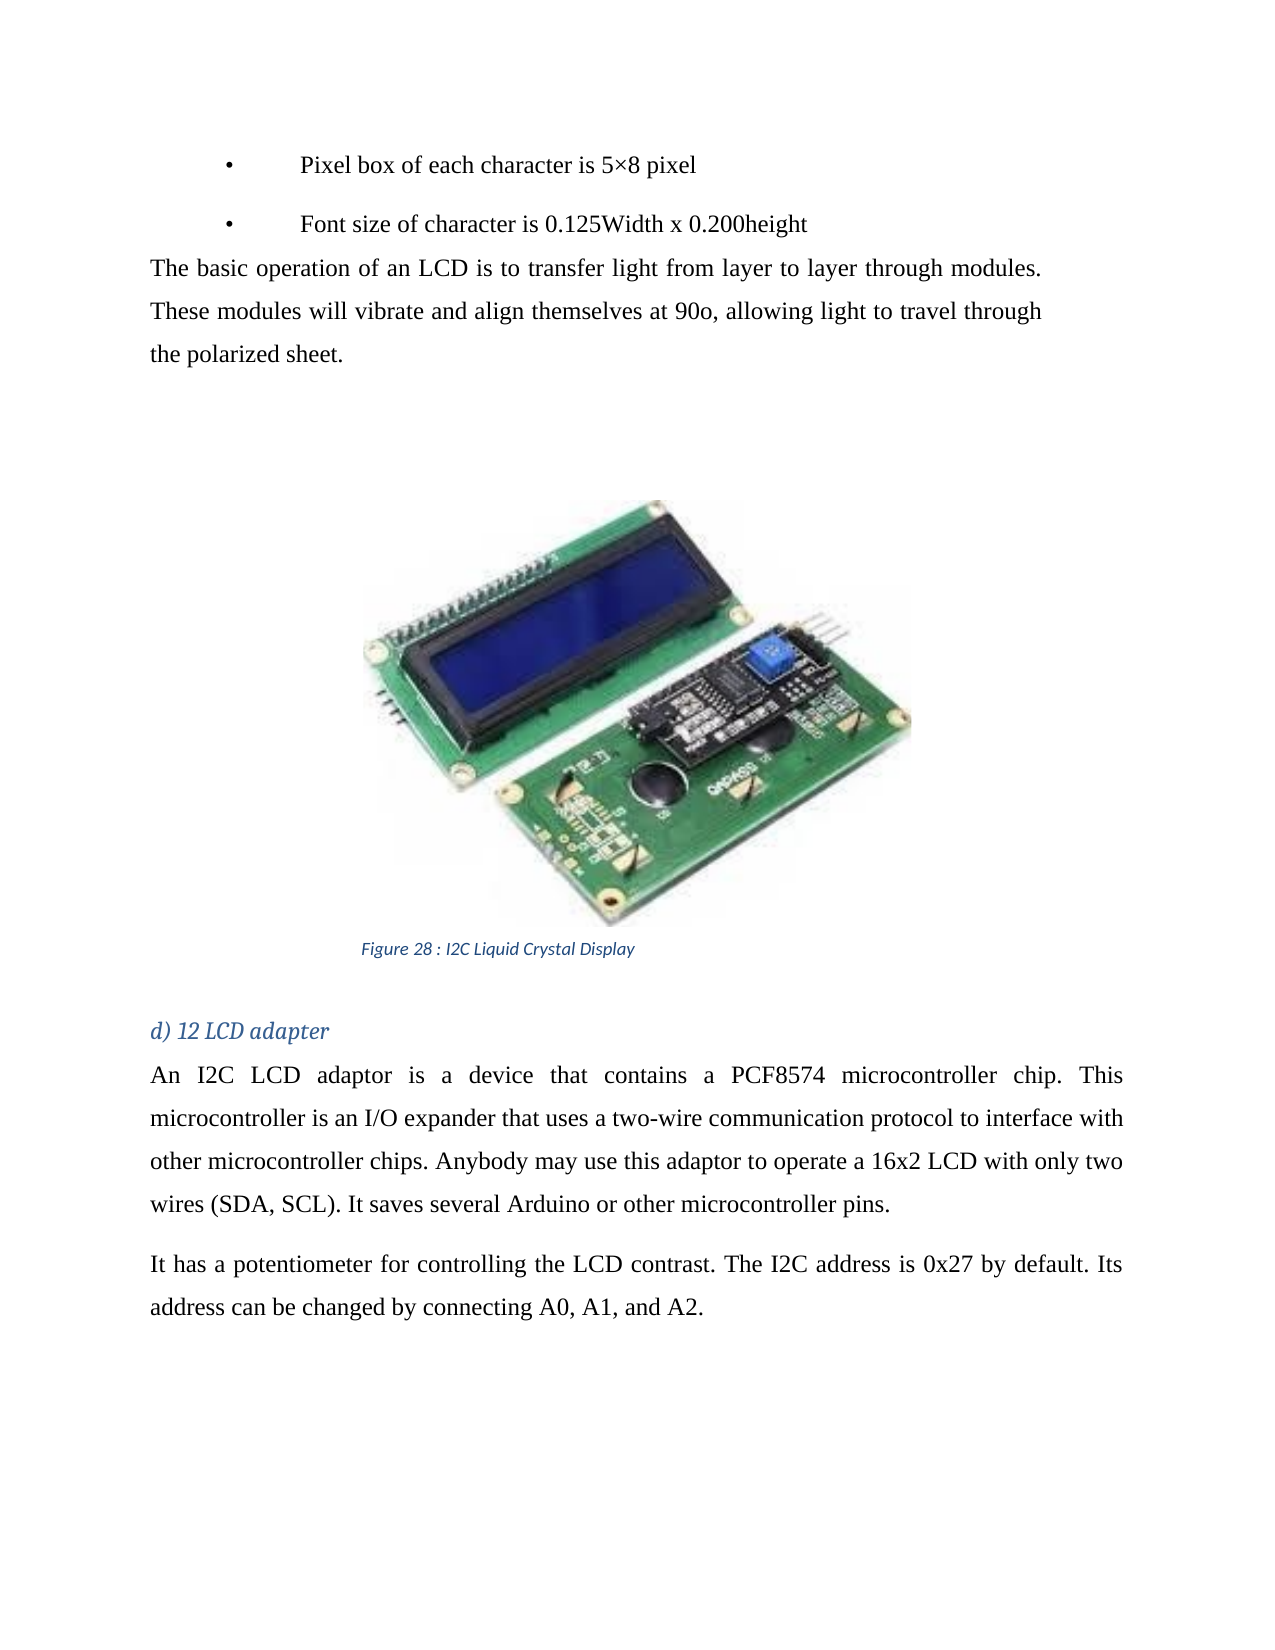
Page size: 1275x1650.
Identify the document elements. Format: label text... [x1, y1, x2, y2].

subtitle d) 12 LCD adapter [150, 1017, 1125, 1045]
list Pixel box of each character is 5×8 pixel [225, 150, 1044, 179]
text An I2C LCD adaptor is a device that contains a PCF8574 microcontroller chip. This microcontroller is an I/O expander that uses a two-wire communication protocol to interface with other microcontroller chips. Anybody may use this adaptor to operate a 16x2 LCD with only two wires (SDA, SCL). It saves several Arduino or other microcontroller pins. [150, 1060, 1125, 1218]
text The basic operation of an LCD is to transfer light from layer to layer through modules. These modules will vibrate and align themselves at 90o, allowing light to travel through the polarized sheet. [150, 253, 1044, 368]
text It has a potentiometer for controlling the LCD contrast. The I2C address is 0x27 by default. Its address can be changed by connecting A0, A1, and A2. [150, 1249, 1125, 1321]
picture [361, 500, 910, 924]
list Font size of character is 0.125Width x 0.200height [225, 209, 1044, 238]
